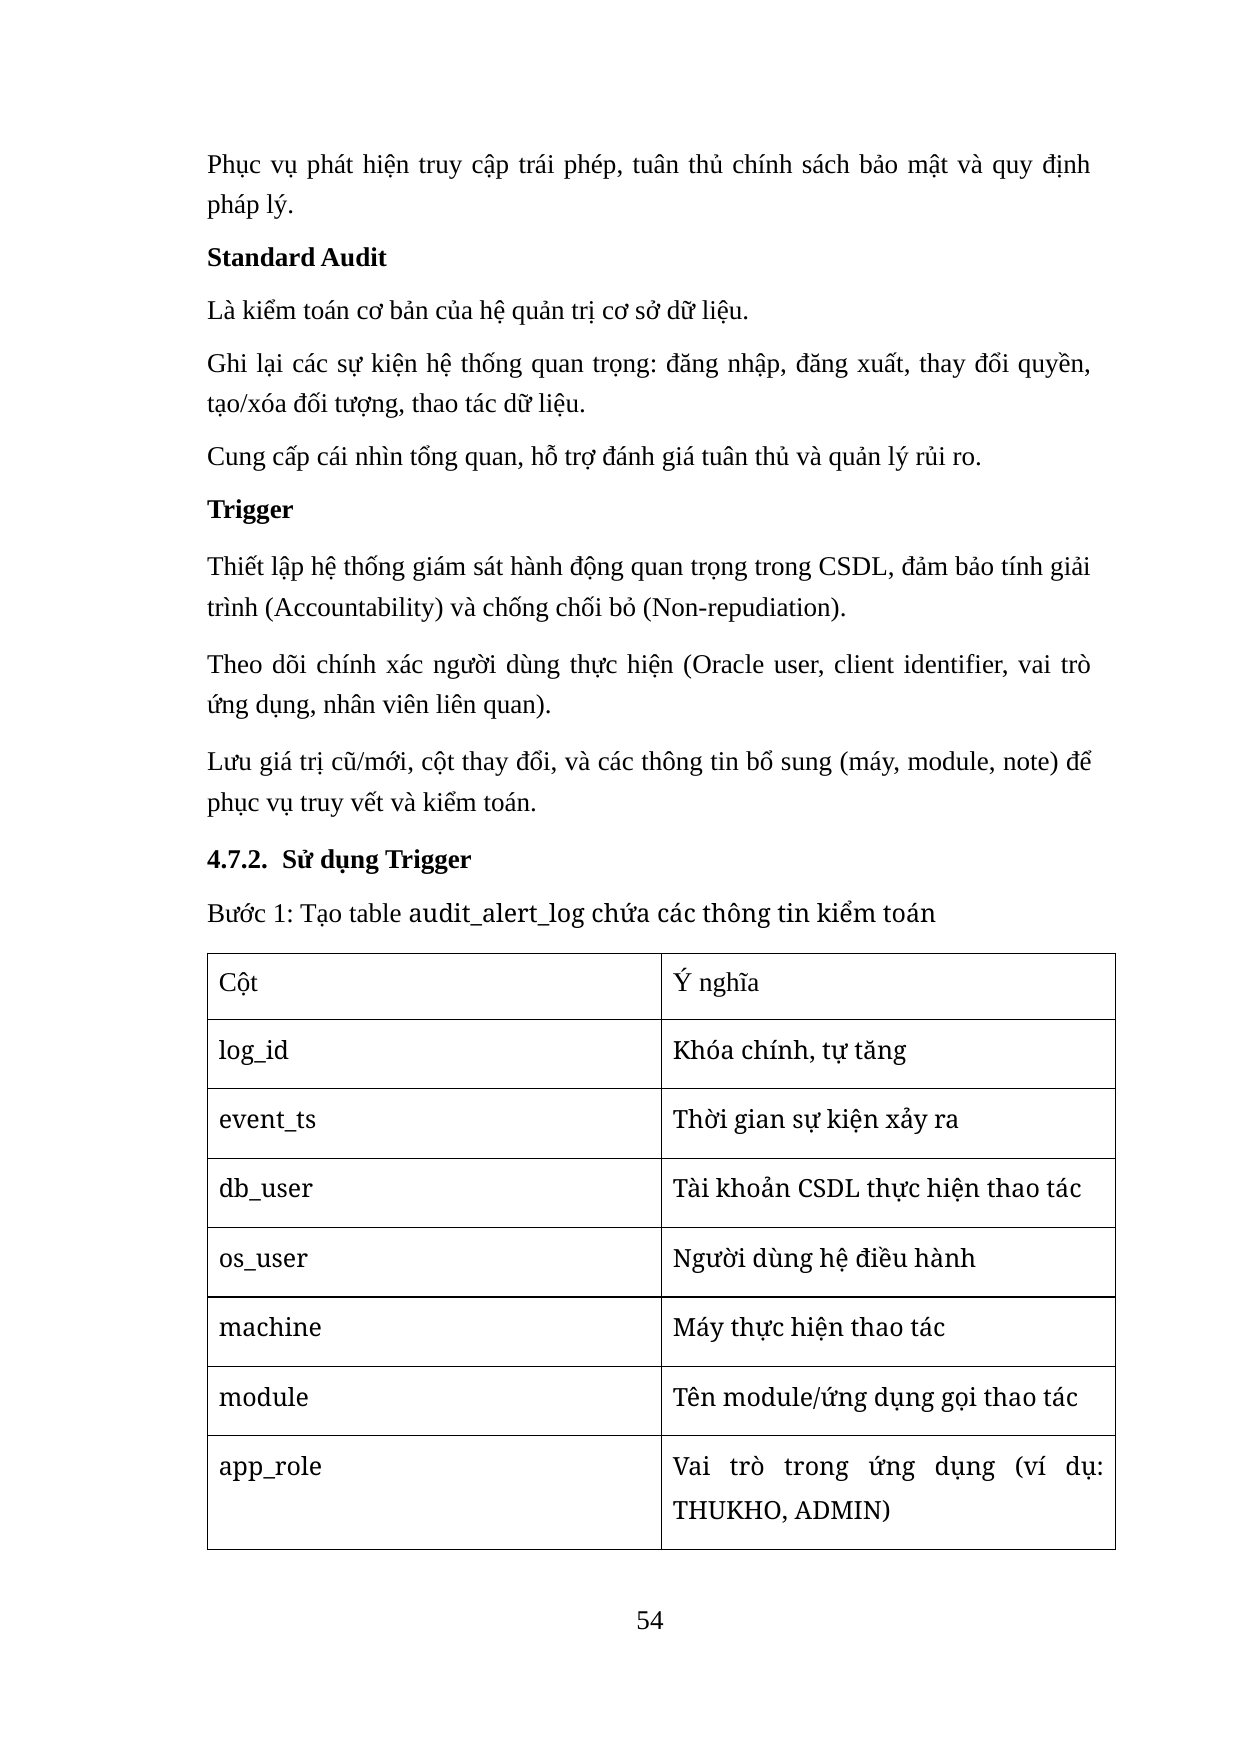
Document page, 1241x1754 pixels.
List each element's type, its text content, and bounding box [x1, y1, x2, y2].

table_cell module [208, 1367, 661, 1435]
table_cell Khóa chính, tự tăng [662, 1020, 1115, 1088]
table_cell Thời gian sự kiện xảy ra [662, 1089, 1115, 1158]
text Trigger [207, 493, 1092, 524]
subtitle Theo dõi chính xác người dùng thực hiện (Oracle user, client identifier, vai trò ứng dụng, nhân viên liên quan). [207, 648, 1092, 719]
text Ghi lại các sự kiện hệ thống quan trọng: đăng nhập, đăng xuất, thay đổi quyền, tạo/xóa đối tượng, thao tác dữ liệu. [207, 347, 1092, 418]
subtitle Thiết lập hệ thống giám sát hành động quan trọng trong CSDL, đảm bảo tính giải trình (Accountability) và chống chối bỏ (Non-repudiation). [207, 550, 1092, 622]
text Standard Audit [207, 241, 1092, 272]
table_header Ý nghĩa [662, 954, 1115, 1019]
subtitle Sử dụng Trigger [207, 843, 1092, 874]
table_cell Tên module/ứng dụng gọi thao tác [662, 1367, 1115, 1435]
table_cell event_ts [208, 1089, 661, 1158]
table_cell machine [208, 1298, 661, 1366]
table_cell app_role [208, 1436, 661, 1549]
text Bước 1: Tạo table audit_alert_log chứa các thông tin kiểm toán [207, 896, 1092, 930]
table_cell Tài khoản CSDL thực hiện thao tác [662, 1159, 1115, 1227]
table_cell Vai trò trong ứng dụng (ví dụ: THUKHO, ADMIN) [662, 1436, 1115, 1549]
table_cell Máy thực hiện thao tác [662, 1298, 1115, 1366]
subtitle Lưu giá trị cũ/mới, cột thay đổi, và các thông tin bổ sung (máy, module, note) để phục vụ truy vết và kiểm toán. [207, 745, 1092, 817]
text Cung cấp cái nhìn tổng quan, hỗ trợ đánh giá tuân thủ và quản lý rủi ro. [207, 440, 1092, 471]
text Phục vụ phát hiện truy cập trái phép, tuân thủ chính sách bảo mật và quy định pháp lý. [207, 148, 1092, 219]
table_cell db_user [208, 1159, 661, 1227]
table_cell log_id [208, 1020, 661, 1088]
table_cell Người dùng hệ điều hành [662, 1228, 1115, 1296]
table_cell os_user [208, 1228, 661, 1296]
table_header Cột [208, 954, 661, 1019]
text Là kiểm toán cơ bản của hệ quản trị cơ sở dữ liệu. [207, 294, 1092, 325]
